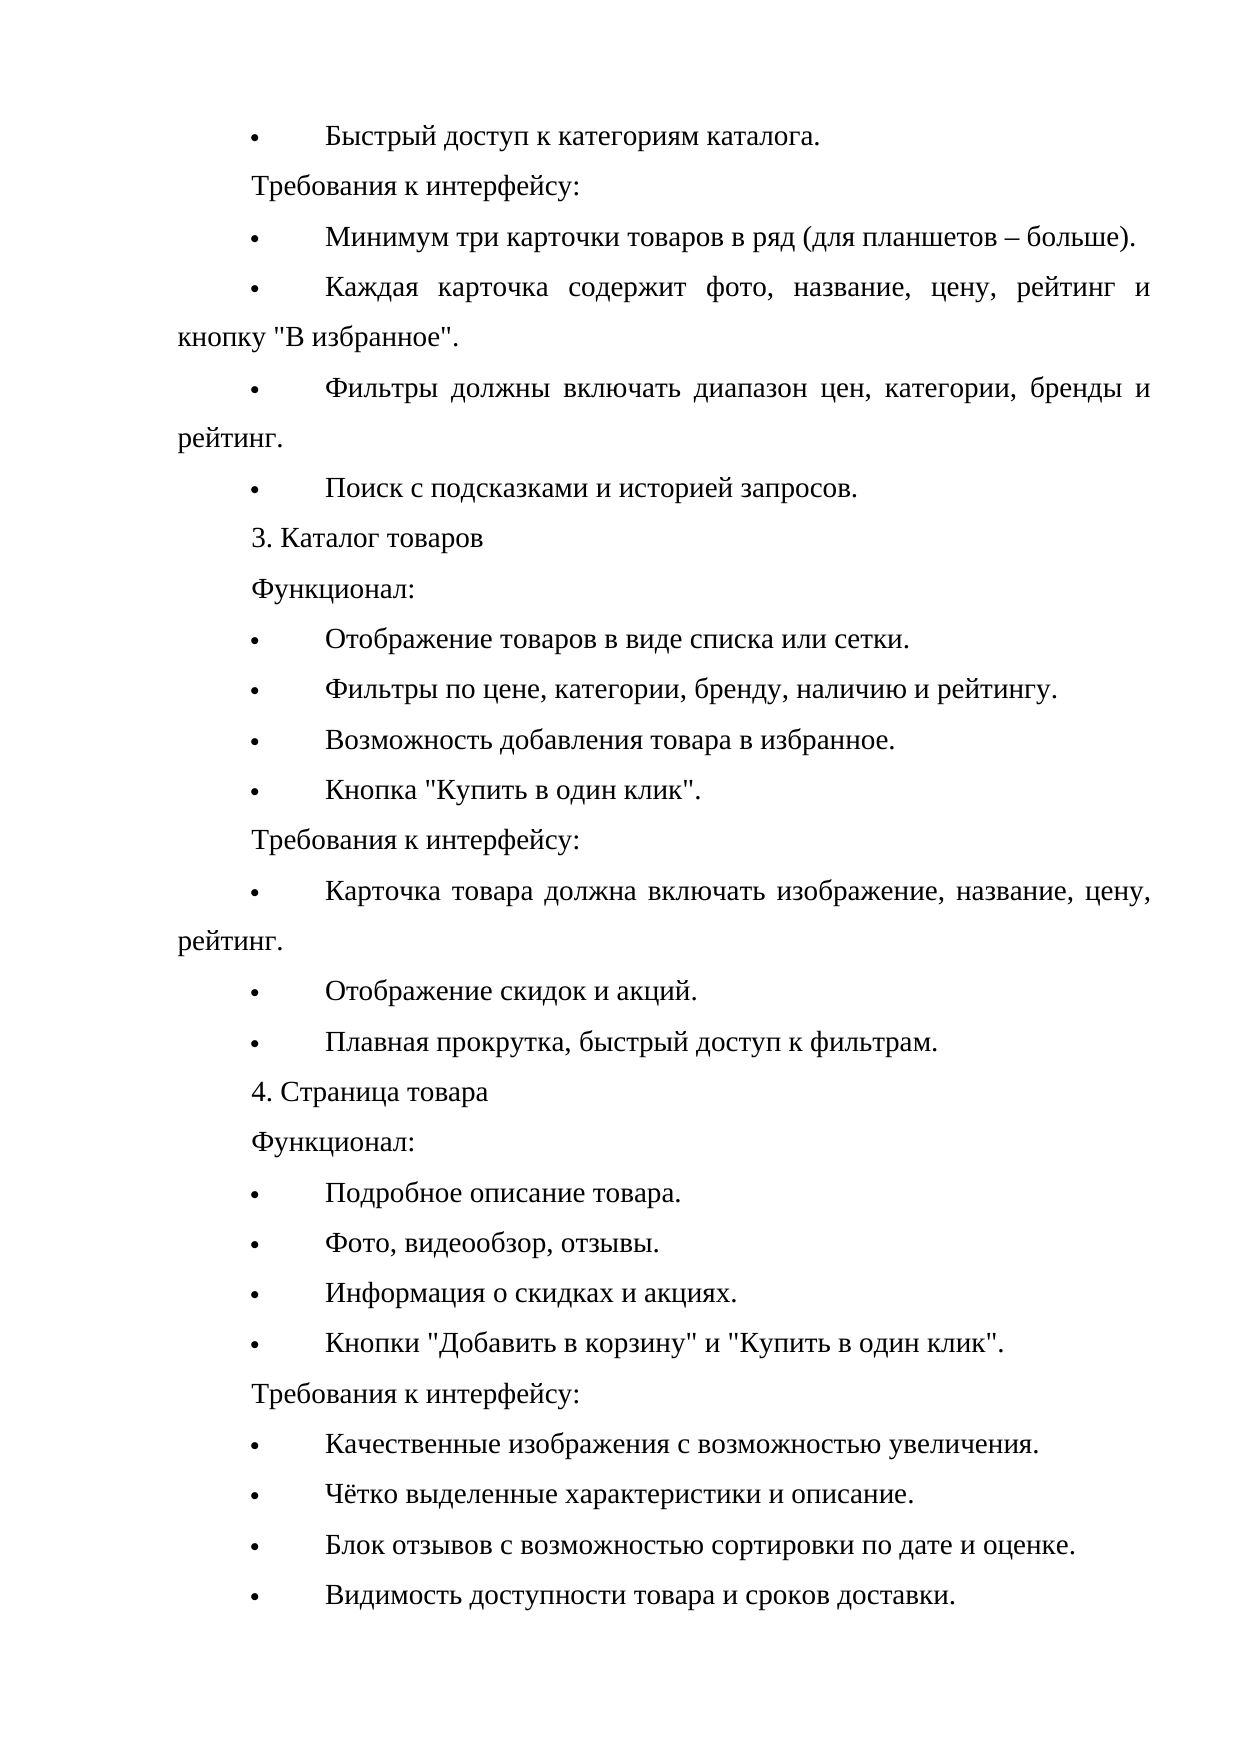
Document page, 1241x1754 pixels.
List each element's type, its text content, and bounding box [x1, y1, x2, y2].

text Требования к интерфейсу: [177, 822, 1152, 856]
list Видимость доступности товара и сроков доставки. [177, 1577, 1152, 1611]
list Плавная прокрутка, быстрый доступ к фильтрам. [177, 1024, 1152, 1057]
list Кнопки "Добавить в корзину" и "Купить в один клик". [177, 1326, 1152, 1359]
list Отображение товаров в виде списка или сетки. [177, 621, 1152, 655]
subtitle 3. Каталог товаров [177, 521, 1152, 554]
list Возможность добавления товара в избранное. [177, 722, 1152, 755]
text Требования к интерфейсу: [177, 1376, 1152, 1409]
list Фильтры по цене, категории, бренду, наличию и рейтингу. [177, 672, 1152, 705]
list Фильтры должны включать диапазон цен, категории, бренды и рейтинг. [177, 370, 1152, 453]
text Требования к интерфейсу: [177, 168, 1152, 202]
list Информация о скидках и акциях. [177, 1275, 1152, 1309]
list Карточка товара должна включать изображение, название, цену, рейтинг. [177, 873, 1152, 957]
list Чётко выделенные характеристики и описание. [177, 1477, 1152, 1510]
text Функционал: [177, 1124, 1152, 1158]
list Быстрый доступ к категориям каталога. [177, 118, 1152, 152]
text Функционал: [177, 571, 1152, 604]
list Фото, видеообзор, отзывы. [177, 1225, 1152, 1258]
list Кнопка "Купить в один клик". [177, 772, 1152, 806]
list Подробное описание товара. [177, 1175, 1152, 1208]
list Блок отзывов с возможностью сортировки по дате и оценке. [177, 1527, 1152, 1560]
list Поиск с подсказками и историей запросов. [177, 470, 1152, 504]
subtitle 4. Страница товара [177, 1074, 1152, 1108]
list Каждая карточка содержит фото, название, цену, рейтинг и кнопку "В избранное". [177, 269, 1152, 353]
list Качественные изображения с возможностью увеличения. [177, 1426, 1152, 1460]
list Отображение скидок и акций. [177, 973, 1152, 1007]
list Минимум три карточки товаров в ряд (для планшетов – больше). [177, 219, 1152, 252]
